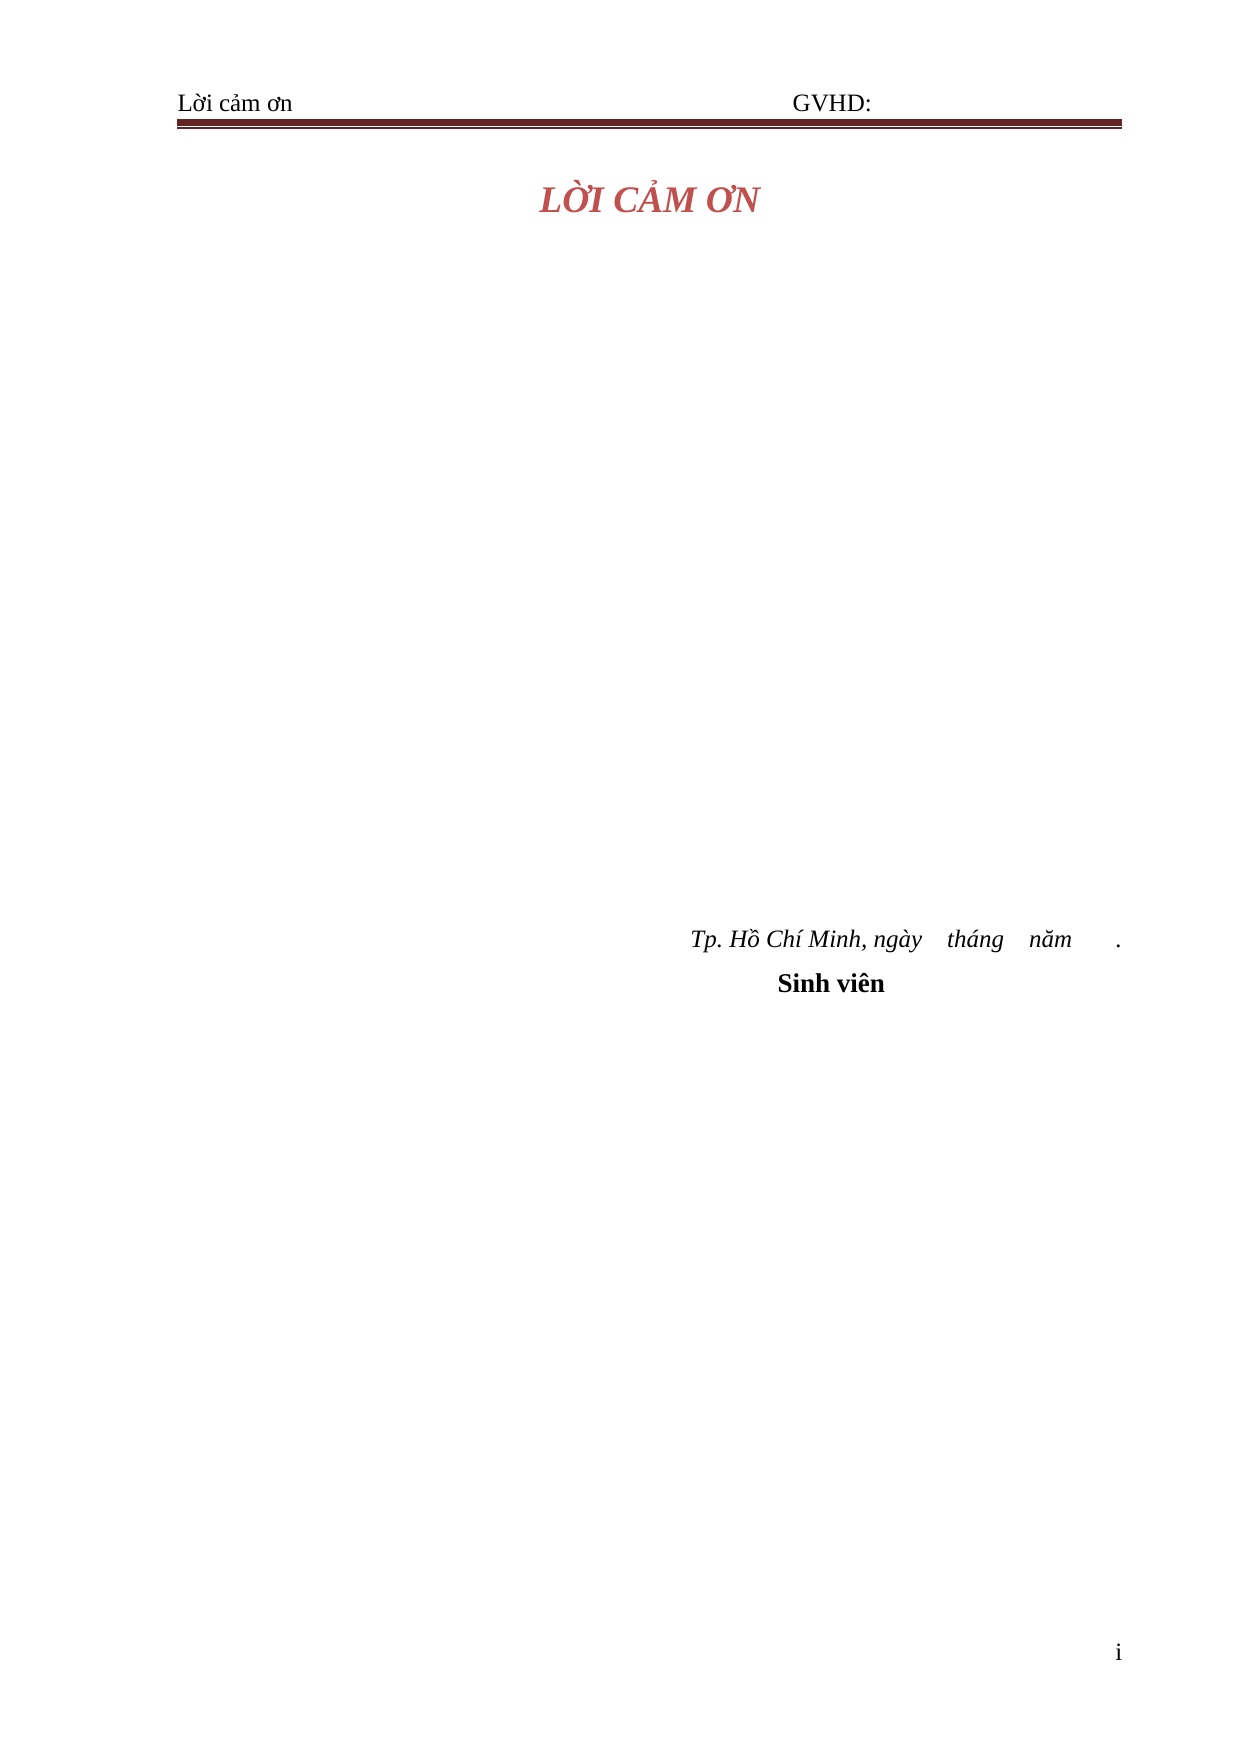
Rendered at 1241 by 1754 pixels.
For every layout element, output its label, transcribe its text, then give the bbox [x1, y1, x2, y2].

text Sinh viên [177, 967, 1122, 998]
text LỜI CẢM ƠN [177, 177, 1122, 220]
text Tp. Hồ Chí Minh, ngày tháng năm . [177, 924, 1122, 953]
